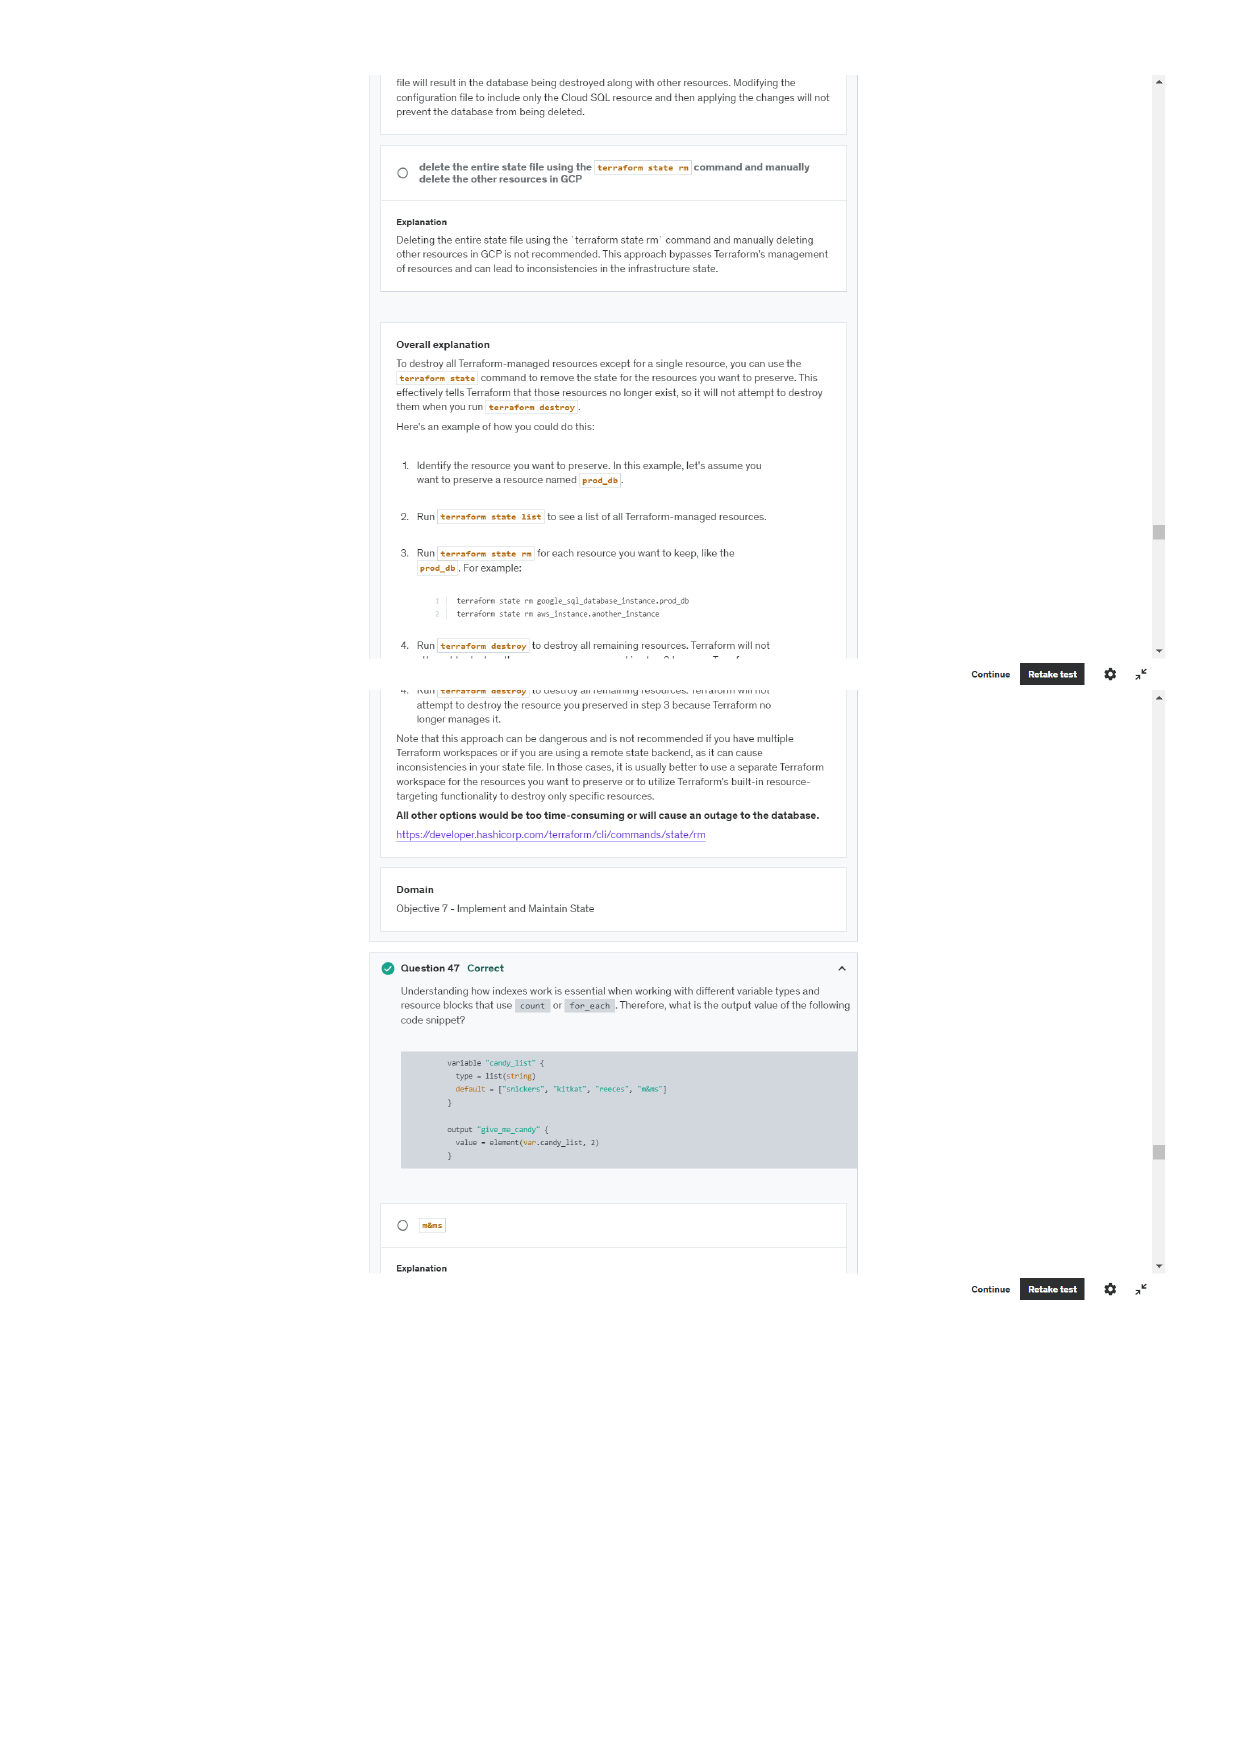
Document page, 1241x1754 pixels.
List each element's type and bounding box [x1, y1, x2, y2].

picture [75, 75, 1166, 689]
picture [75, 690, 1166, 1304]
